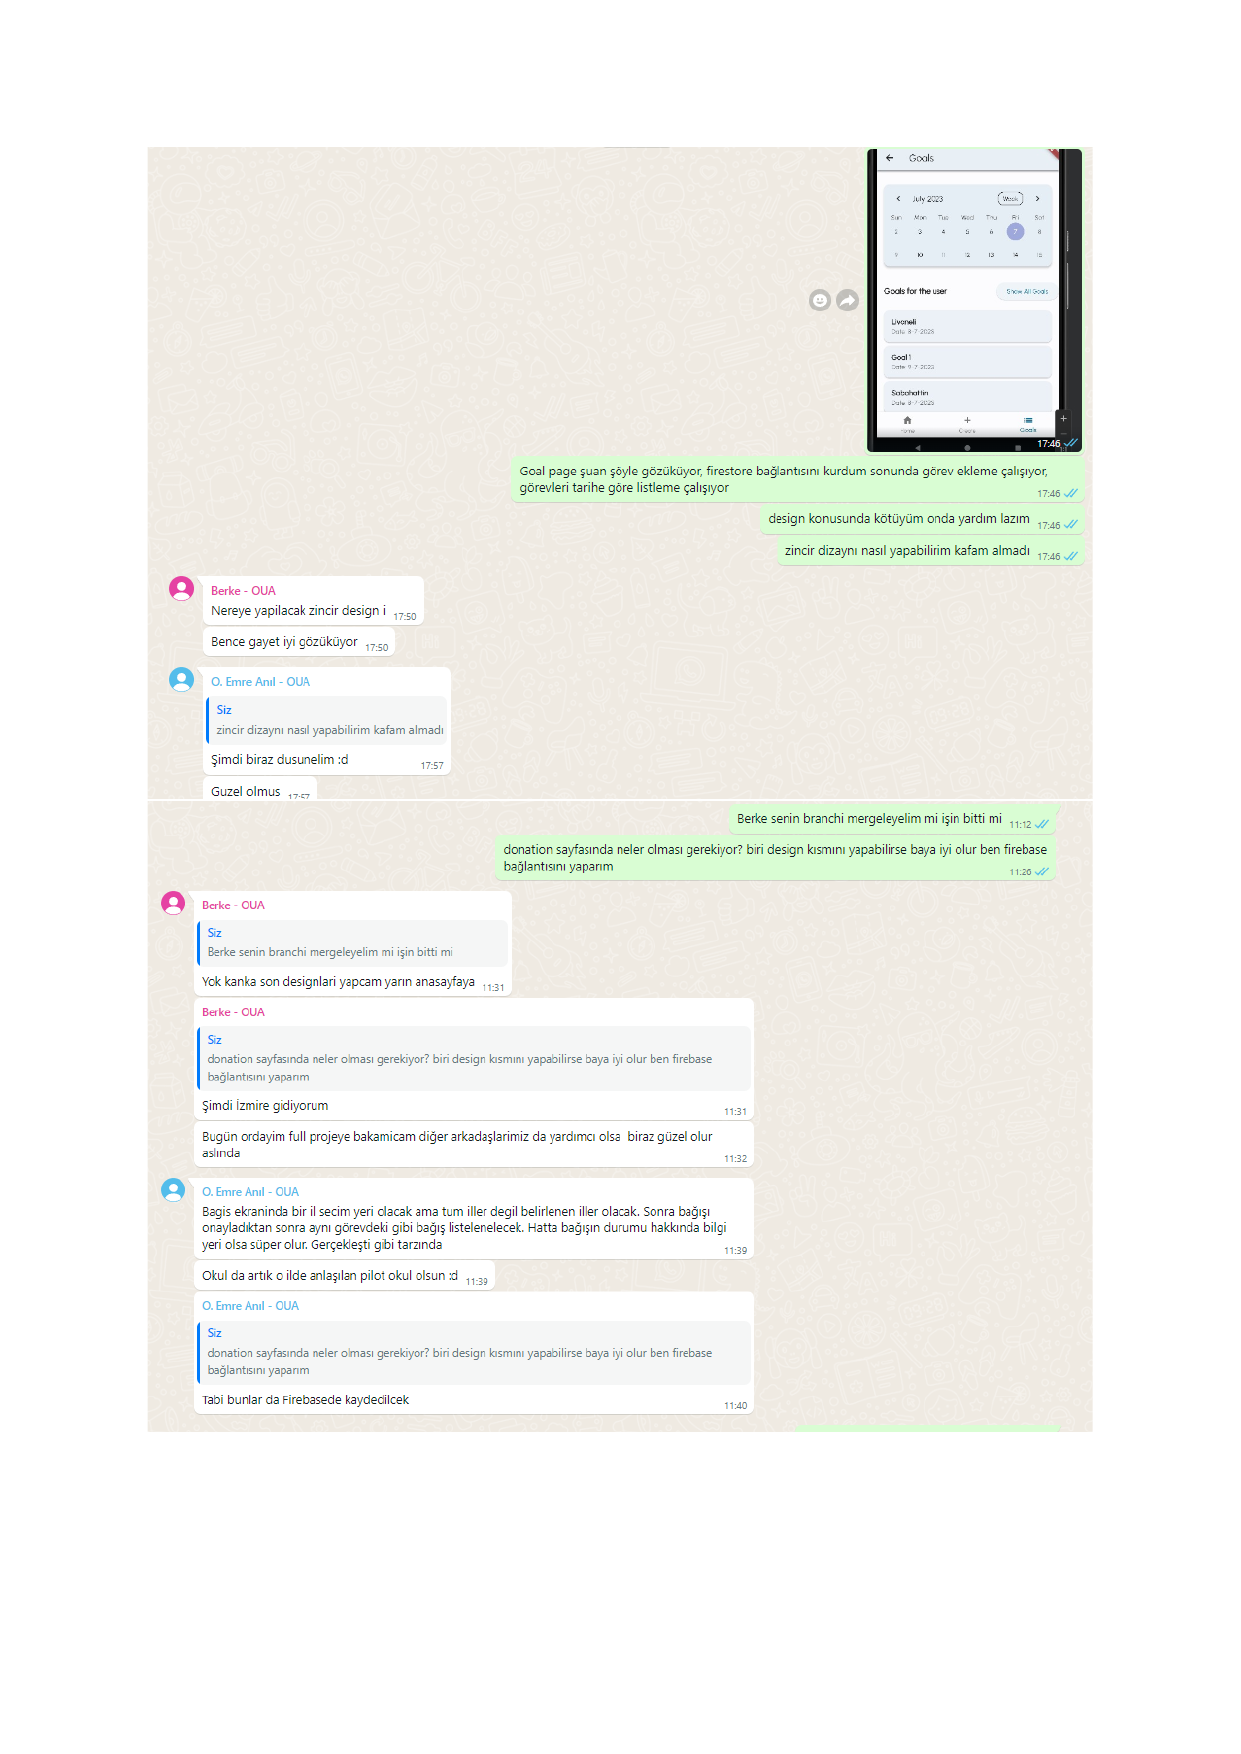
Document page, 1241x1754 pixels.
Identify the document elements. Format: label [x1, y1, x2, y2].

picture [147, 147, 1093, 799]
picture [147, 801, 1093, 1432]
